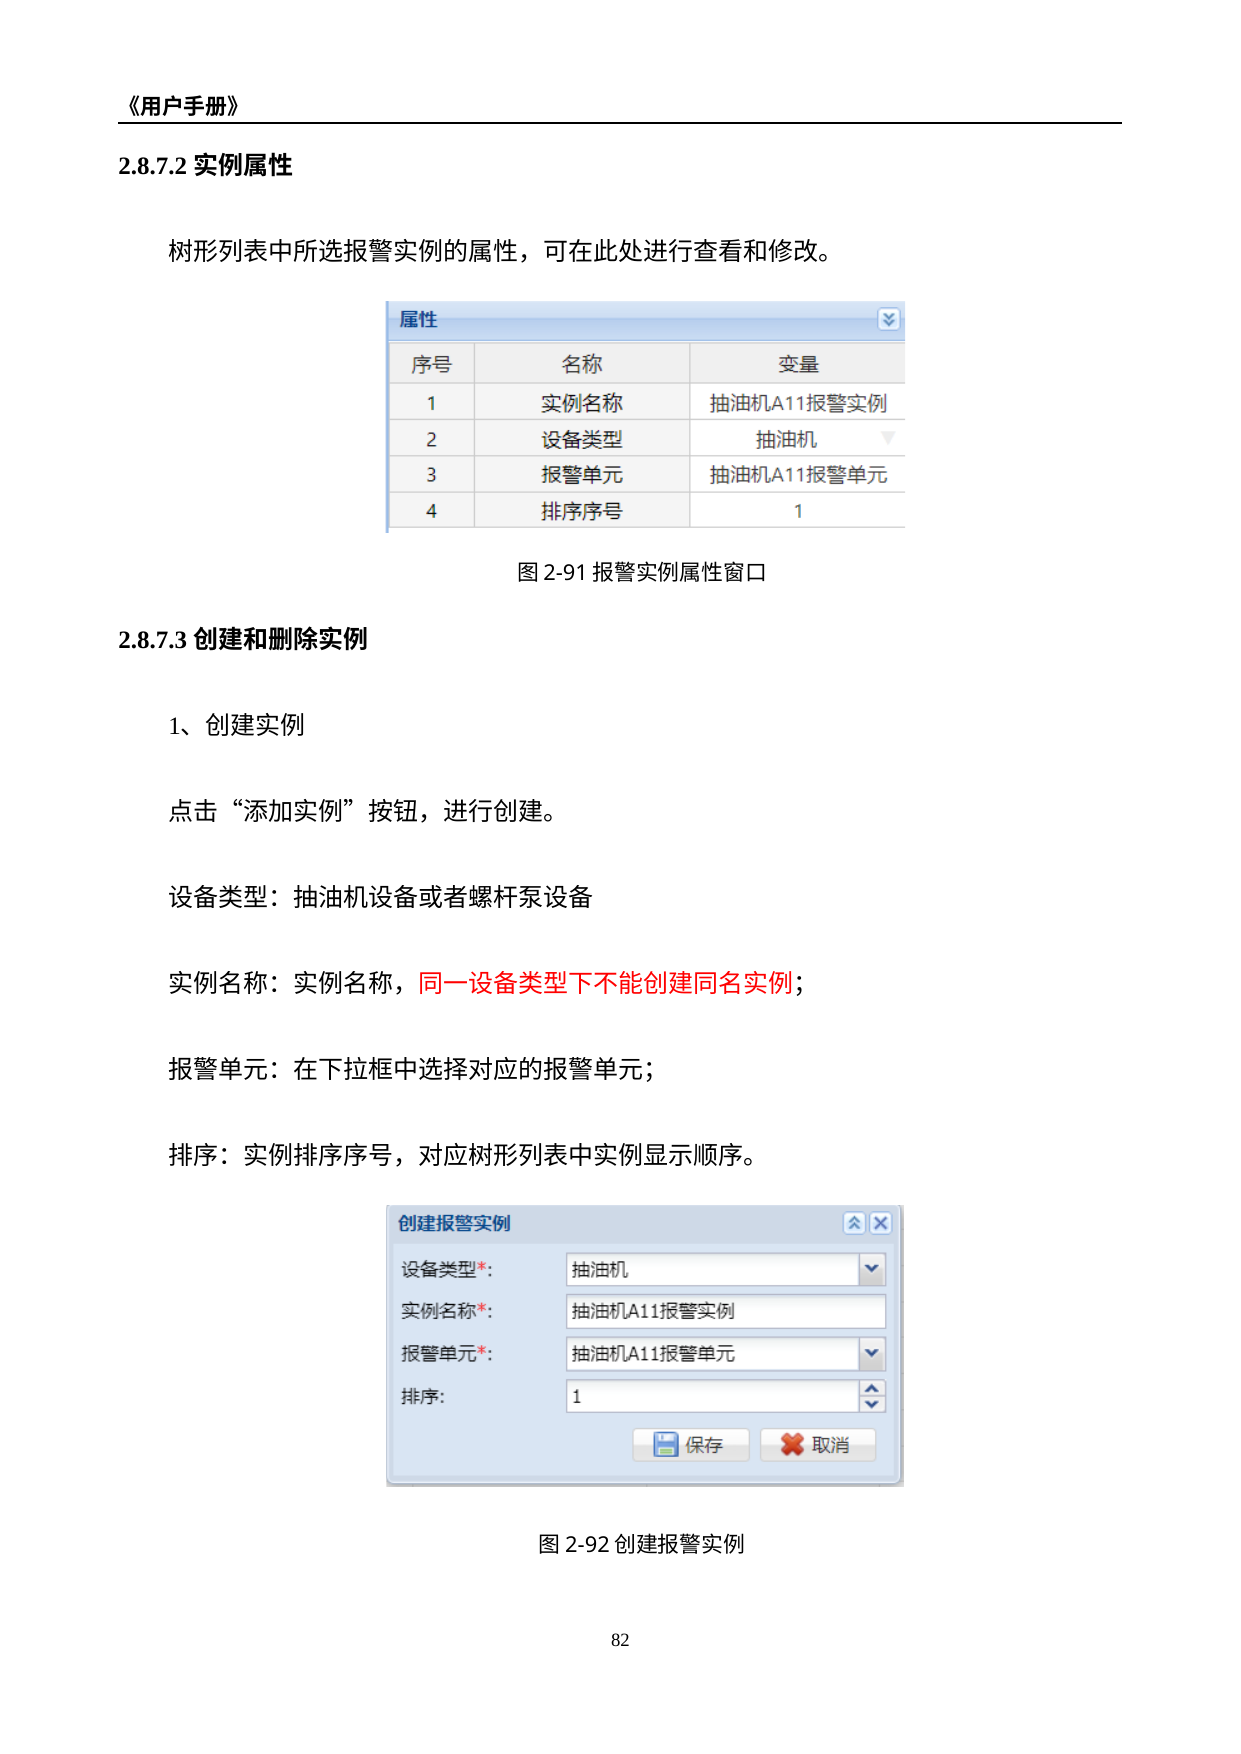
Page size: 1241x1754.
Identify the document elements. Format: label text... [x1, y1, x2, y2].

text 报警单元：在下拉框中选择对应的报警单元； [118, 1033, 1122, 1101]
text 树形列表中所选报警实例的属性，可在此处进行查看和修改。 [118, 215, 1122, 283]
text 实例名称：实例名称，同一设备类型下不能创建同名实例； [118, 947, 1122, 1015]
text 图2-92创建报警实例 [118, 1526, 1122, 1559]
text 1、创建实例 [118, 689, 1122, 757]
text 排序：实例排序序号，对应树形列表中实例显示顺序。 [118, 1119, 1122, 1187]
text 图2-91报警实例属性窗口 [118, 553, 1122, 587]
picture [385, 301, 905, 533]
text 设备类型：抽油机设备或者螺杆泵设备 [118, 861, 1122, 929]
subtitle 2.8.7.2 实例属性 [118, 129, 1122, 197]
text 点击“添加实例”按钮，进行创建。 [118, 775, 1122, 843]
subtitle 2.8.7.3 创建和删除实例 [118, 603, 1122, 671]
picture [386, 1205, 904, 1487]
